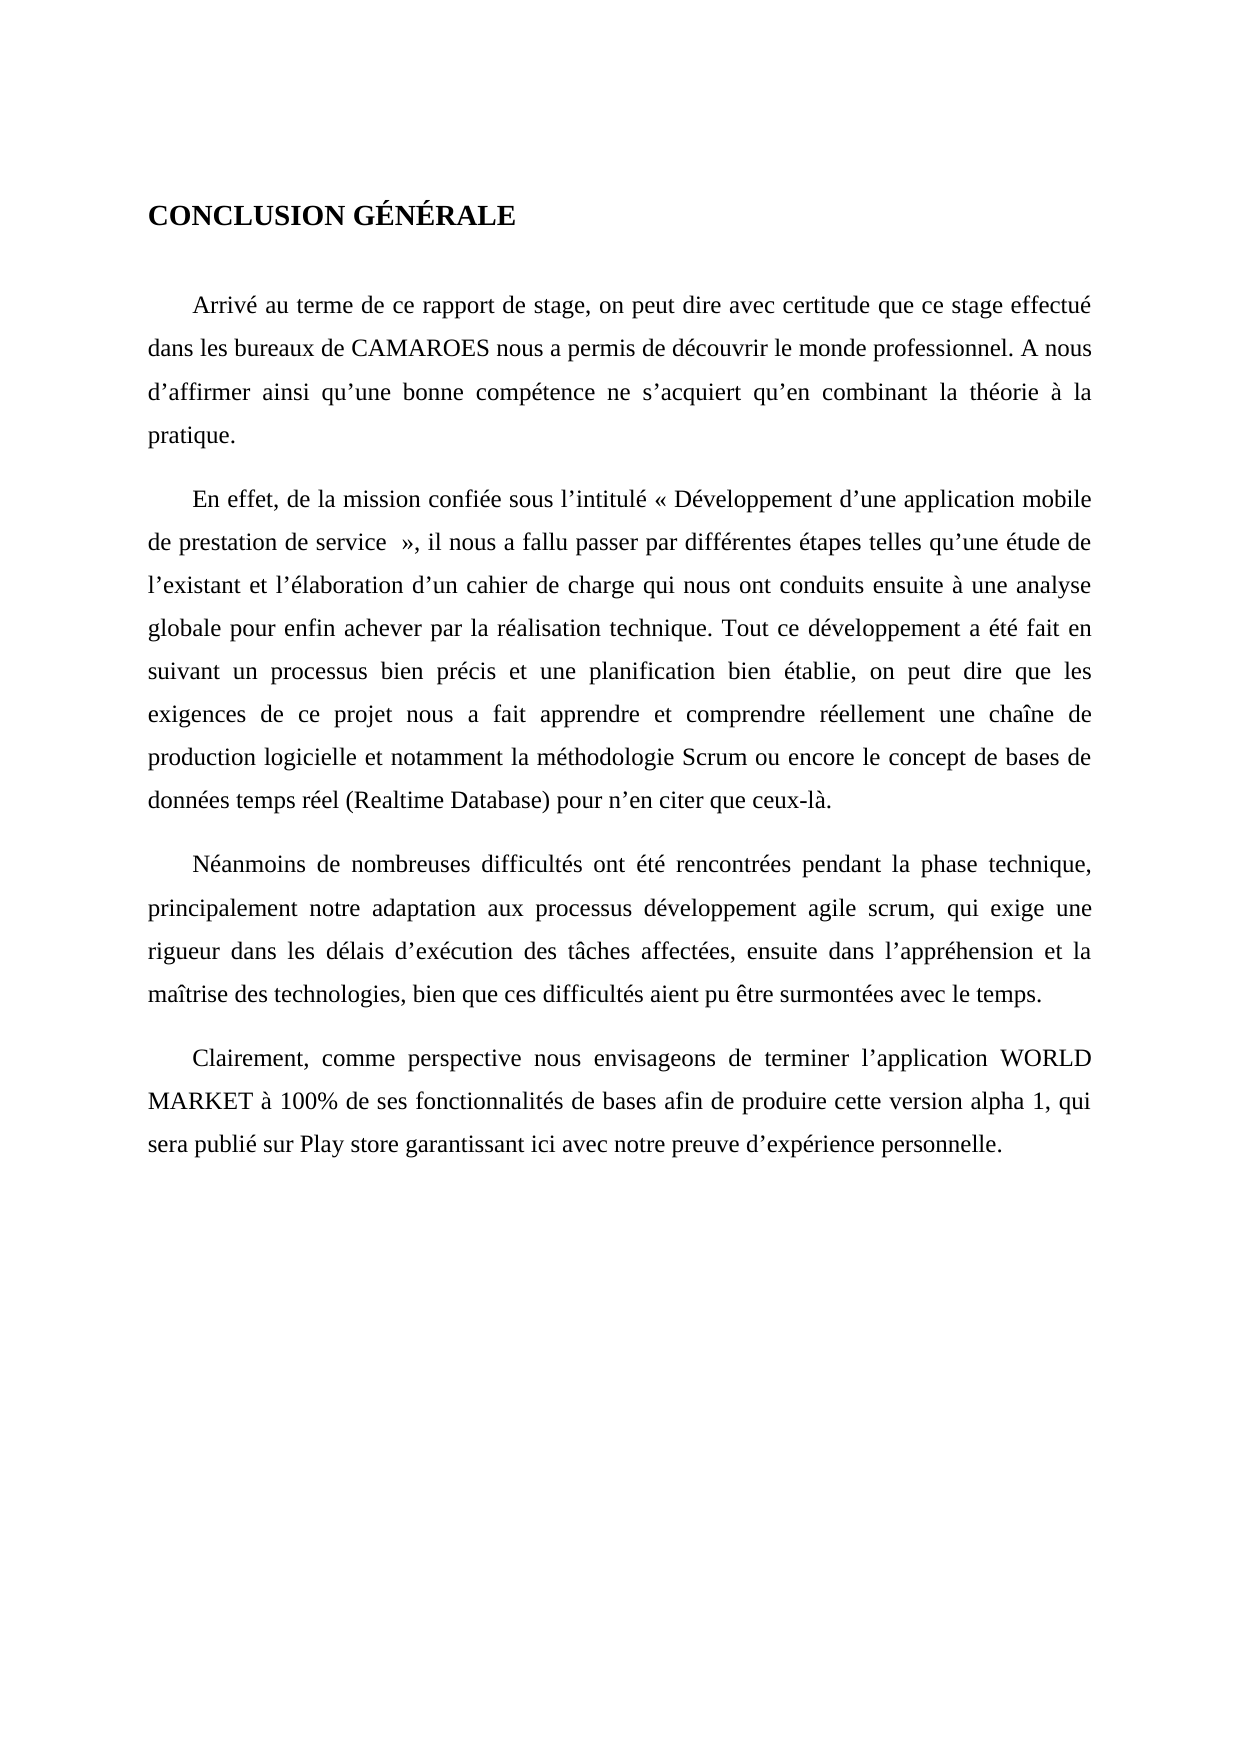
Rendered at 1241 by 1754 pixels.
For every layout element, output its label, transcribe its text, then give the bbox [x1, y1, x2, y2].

text En effet, de la mission confiée sous l’intitulé « Développement d’une application mobile de prestation de service », il nous a fallu passer par différentes étapes telles qu’une étude de l’existant et l’élaboration d’un cahier de charge qui nous ont conduits ensuite à une analyse globale pour enfin achever par la réalisation technique. Tout ce développement a été fait en suivant un processus bien précis et une planification bien établie, on peut dire que les exigences de ce projet nous a fait apprendre et comprendre réellement une chaîne de production logicielle et notamment la méthodologie Scrum ou encore le concept de bases de données temps réel (Realtime Database) pour n’en citer que ceux-là. [148, 484, 1093, 814]
text Clairement, comme perspective nous envisageons de terminer l’application WORLD MARKET à 100% de ses fonctionnalités de bases afin de produire cette version alpha 1, qui sera publié sur Play store garantissant ici avec notre preuve d’expérience personnelle. [148, 1043, 1093, 1158]
text Arrivé au terme de ce rapport de stage, on peut dire avec certitude que ce stage effectué dans les bureaux de CAMAROES nous a permis de découvrir le monde professionnel. A nous d’affirmer ainsi qu’une bonne compétence ne s’acquiert qu’en combinant la théorie à la pratique. [148, 290, 1093, 448]
text Néanmoins de nombreuses difficultés ont été rencontrées pendant la phase technique, principalement notre adaptation aux processus développement agile scrum, qui exige une rigueur dans les délais d’exécution des tâches affectées, ensuite dans l’appréhension et la maîtrise des technologies, bien que ces difficultés aient pu être surmontées avec le temps. [148, 849, 1093, 1008]
text CONCLUSION GÉNÉRALE [148, 198, 1093, 231]
